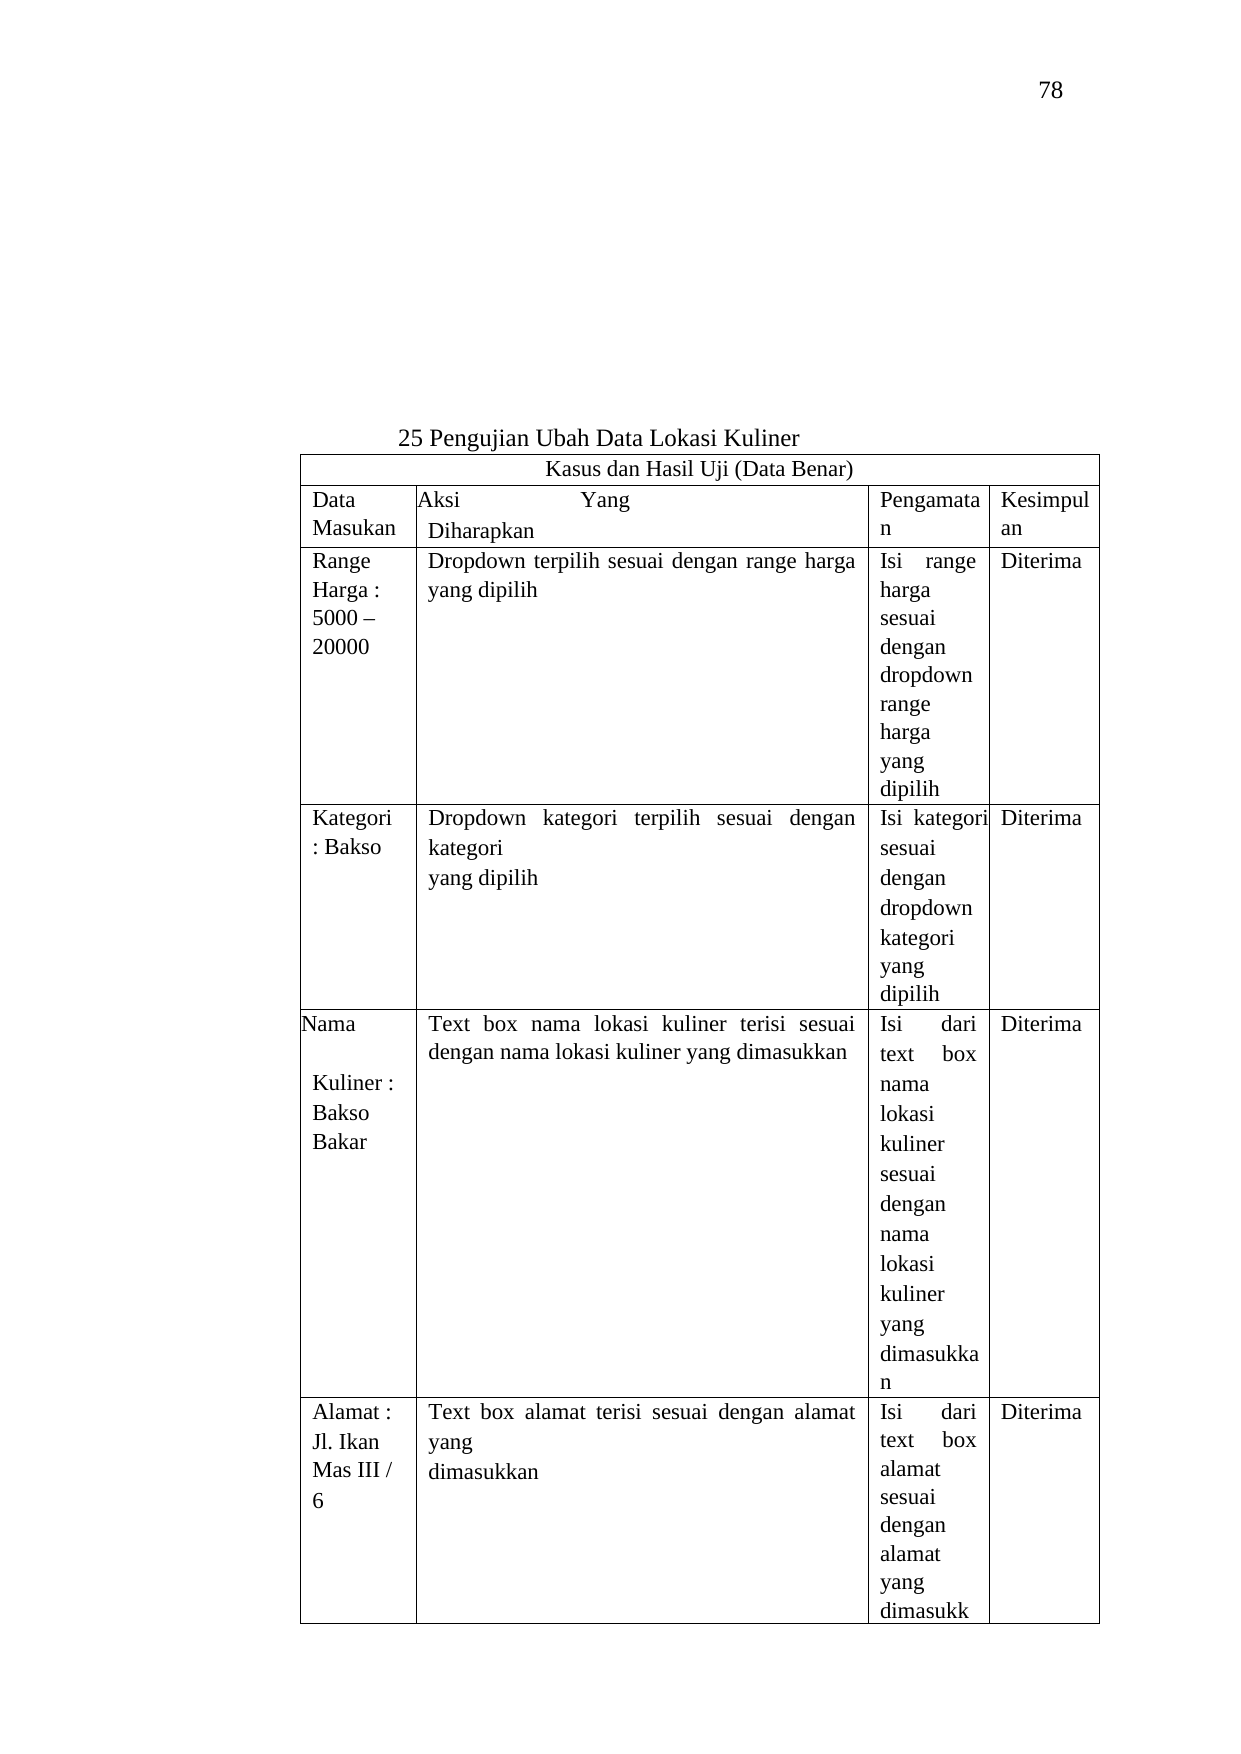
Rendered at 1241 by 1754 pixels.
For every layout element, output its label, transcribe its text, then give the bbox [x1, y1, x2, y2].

table_cell Nama Lokasi Kuliner : Bakso Bakar [301, 1010, 416, 1397]
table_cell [301, 1398, 416, 1623]
table_cell Isi kategori sesuai dengan dropdown kategori yang dipilih [869, 805, 989, 1009]
table_header Kasus dan Hasil Uji (Data Benar) [301, 455, 1099, 485]
table_cell Aksi Yang Diharapkan [417, 486, 868, 547]
table_cell Kategori : Bakso [301, 805, 416, 1009]
table_cell Diterima [990, 805, 1099, 1009]
table_cell Isi range harga sesuai dengan dropdown range harga yang dipilih [869, 548, 989, 804]
table_cell Dropdown kategori terpilih sesuai dengan kategori yang dipilih [417, 805, 868, 1009]
table_cell Pengamatan [869, 486, 989, 547]
table_cell Diterima [990, 548, 1099, 804]
table_cell Data Masukan [301, 486, 416, 547]
table_cell Diterima [990, 1010, 1099, 1397]
table_cell Range Harga : 5000 – 20000 [301, 548, 416, 804]
table_cell Text box nama lokasi kuliner terisi sesuai dengan nama lokasi kuliner yang dimasukkan [417, 1010, 868, 1397]
table_cell Dropdown terpilih sesuai dengan range harga yang dipilih [417, 548, 868, 804]
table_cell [869, 1398, 989, 1623]
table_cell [417, 1398, 868, 1623]
table_cell Diterima [990, 1398, 1099, 1623]
list Pengujian Ubah Data Lokasi Kuliner [398, 423, 1055, 451]
table_cell Isi dari text box nama lokasi kuliner sesuai dengan nama lokasi kuliner yang dimasukkan [869, 1010, 989, 1397]
table_cell Kesimpulan [990, 486, 1099, 547]
